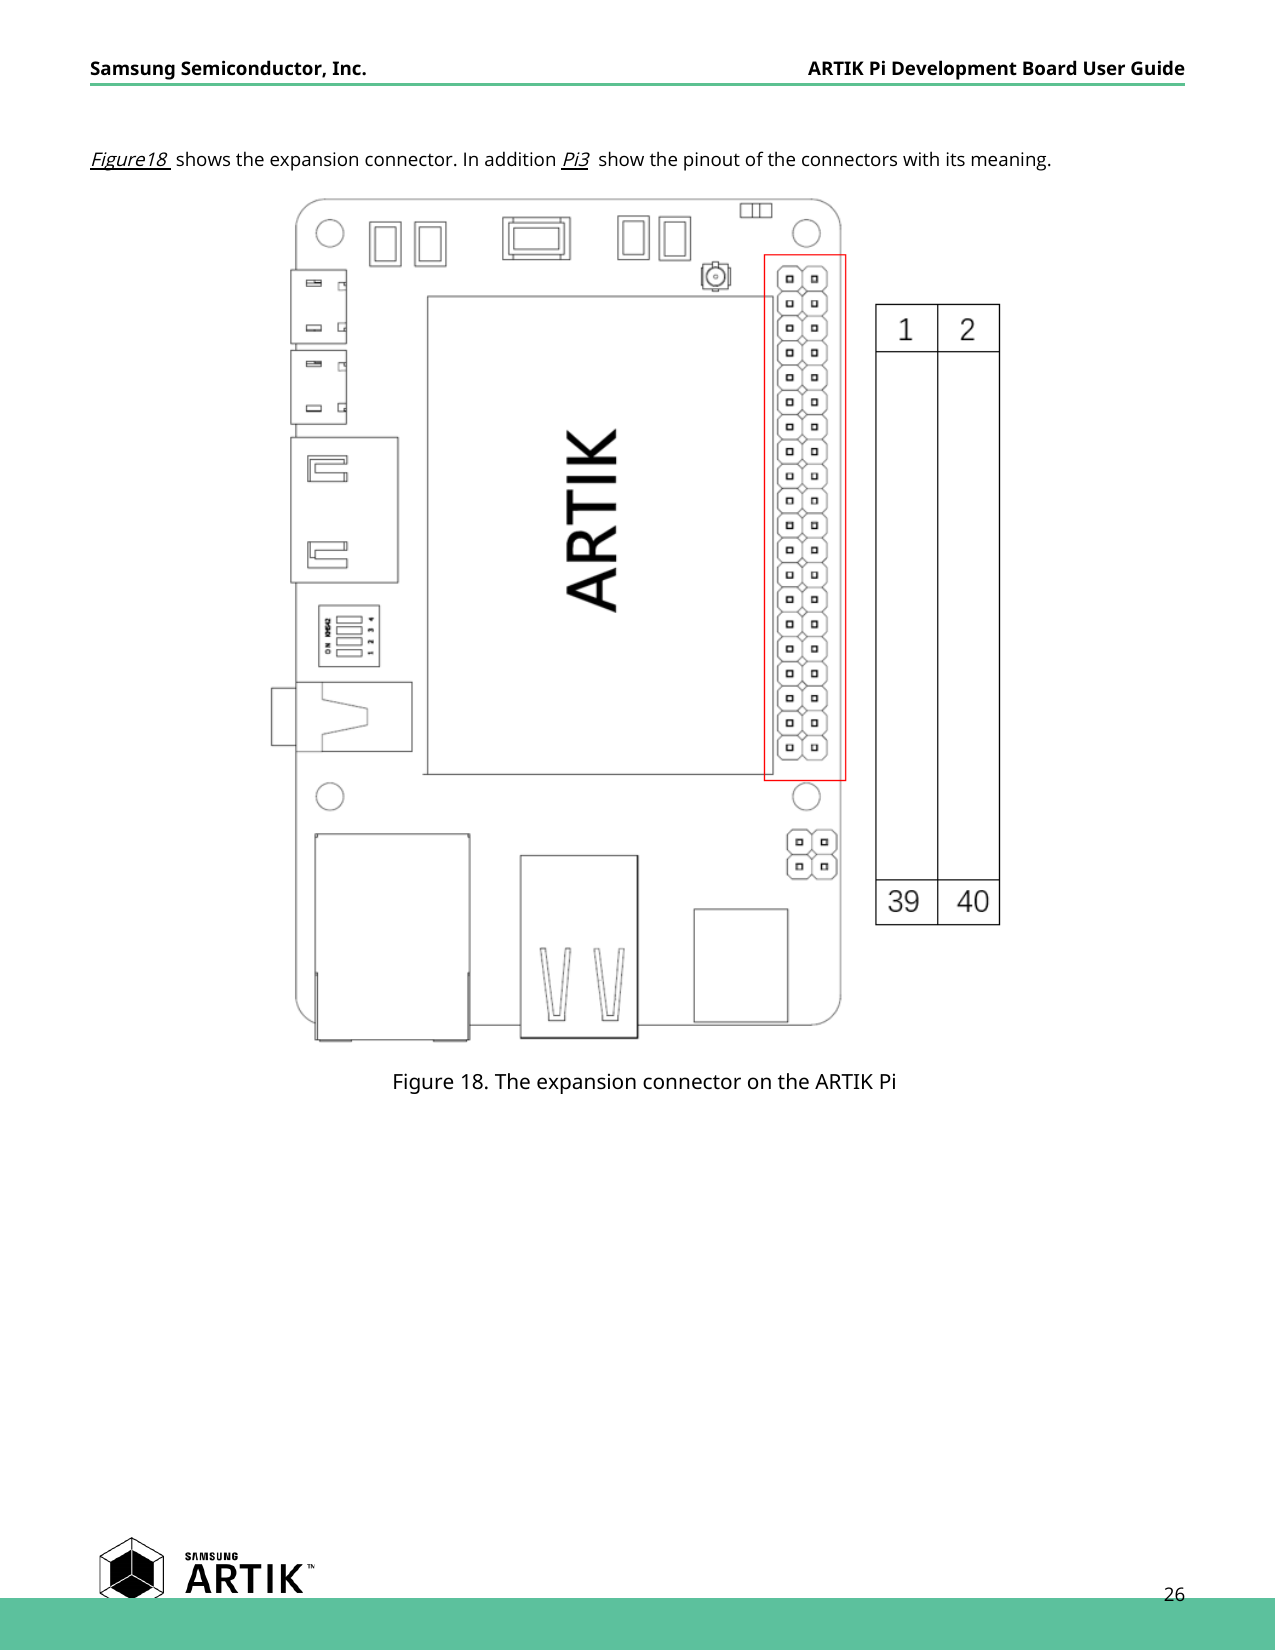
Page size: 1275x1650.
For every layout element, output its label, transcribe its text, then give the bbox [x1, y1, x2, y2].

picture [0, 1537, 1275, 1650]
picture [254, 184, 1022, 1055]
text Figure 18 shows the expansion connector. In addition Table 3 show the pinout of the connectors with its meaning. [90, 147, 1185, 172]
text Figure 18. The expansion connector on the ARTIK Pi [90, 1067, 1185, 1095]
